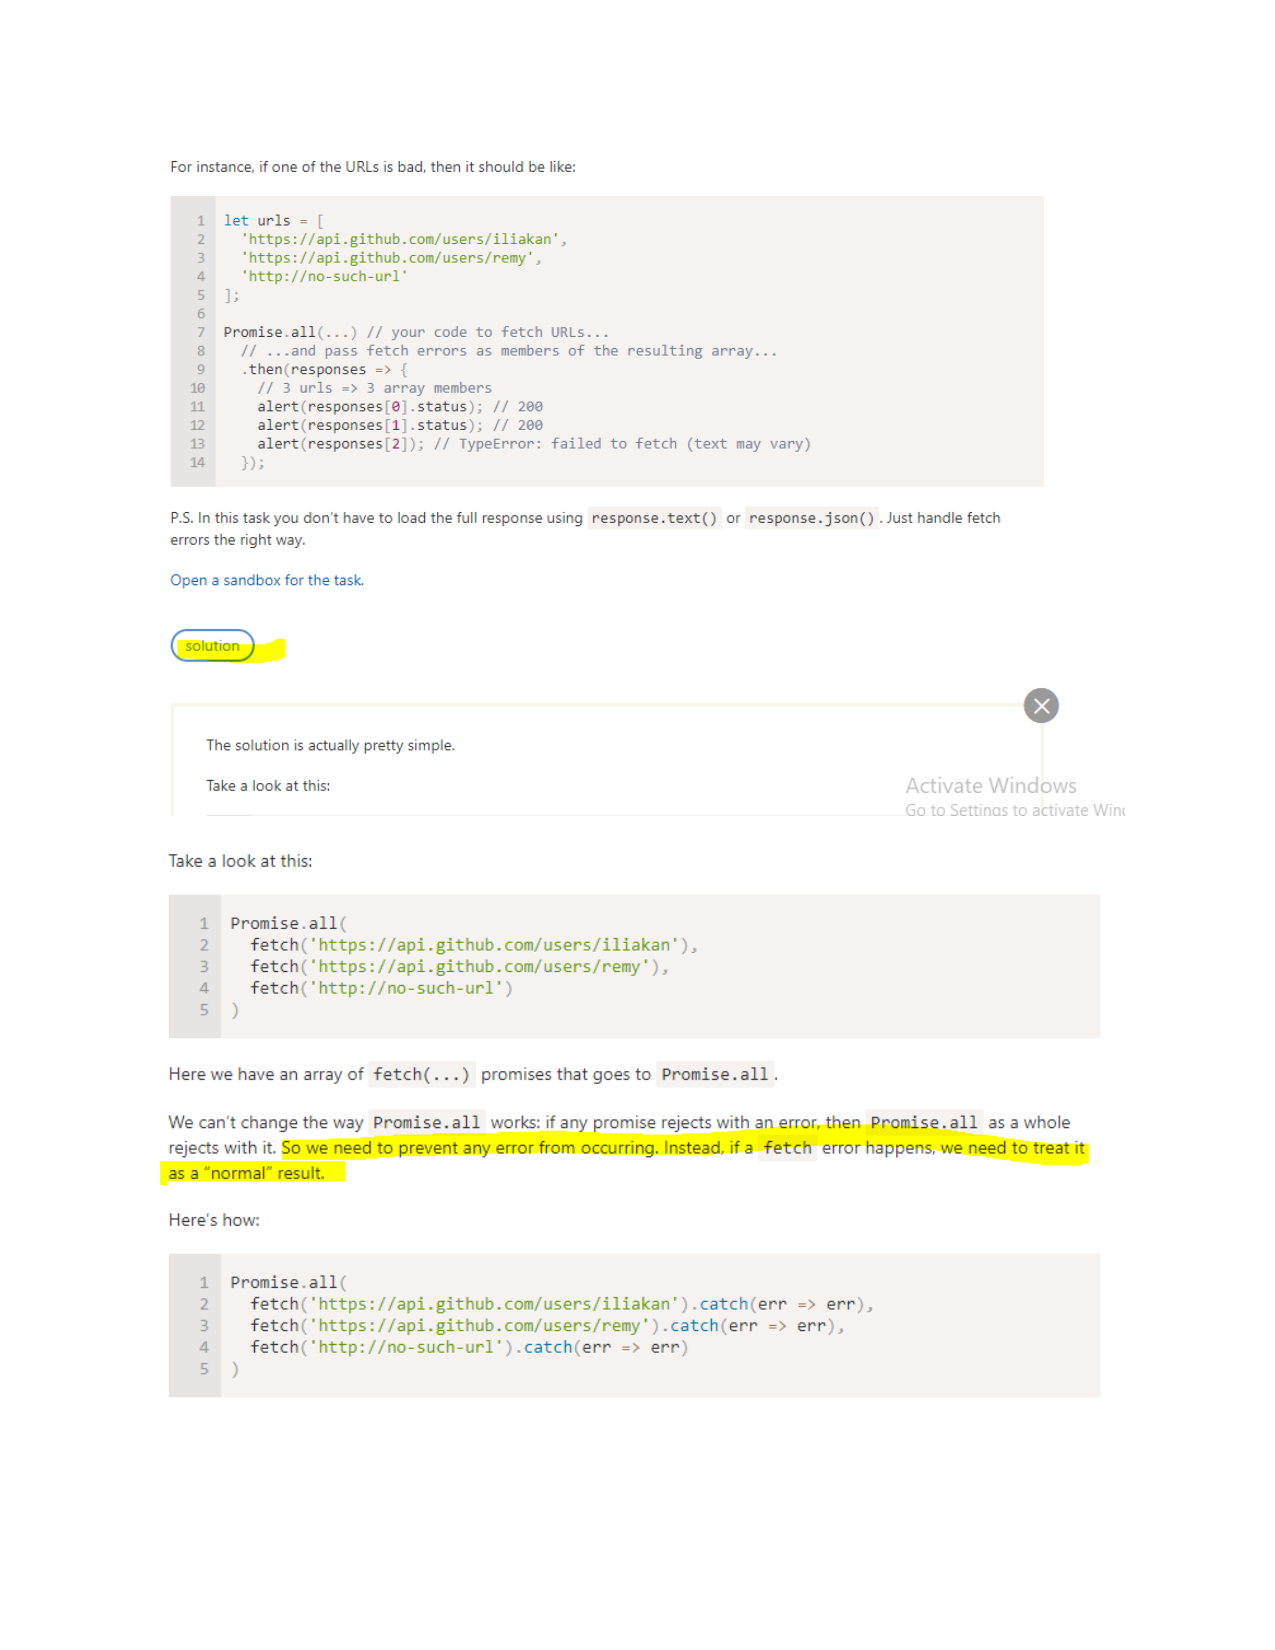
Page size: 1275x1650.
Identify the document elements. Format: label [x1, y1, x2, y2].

picture [150, 150, 1125, 816]
picture [150, 834, 1125, 1410]
